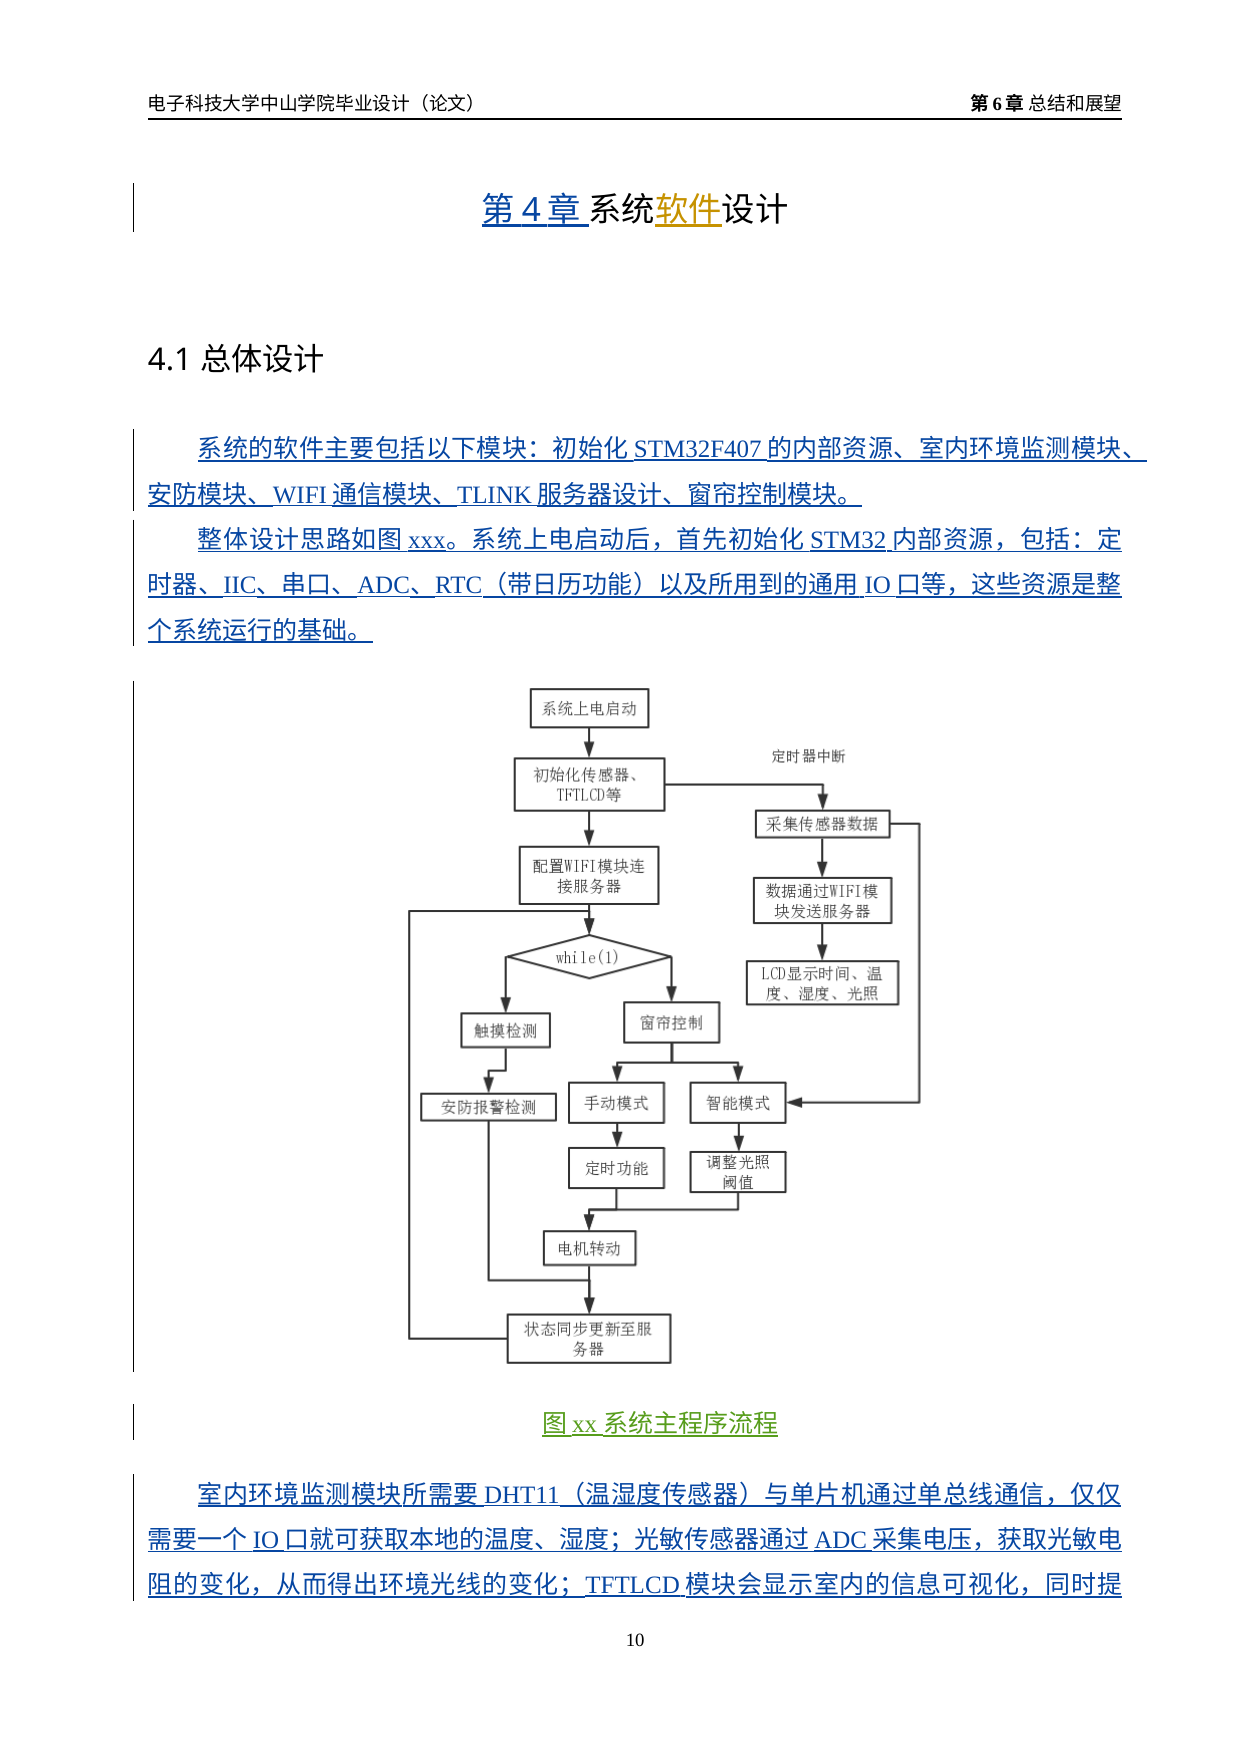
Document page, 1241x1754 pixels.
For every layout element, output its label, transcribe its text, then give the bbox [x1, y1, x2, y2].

text 系统设计 [148, 183, 1122, 232]
text 4.1 总体设计 [148, 334, 1122, 379]
picture [389, 680, 931, 1372]
